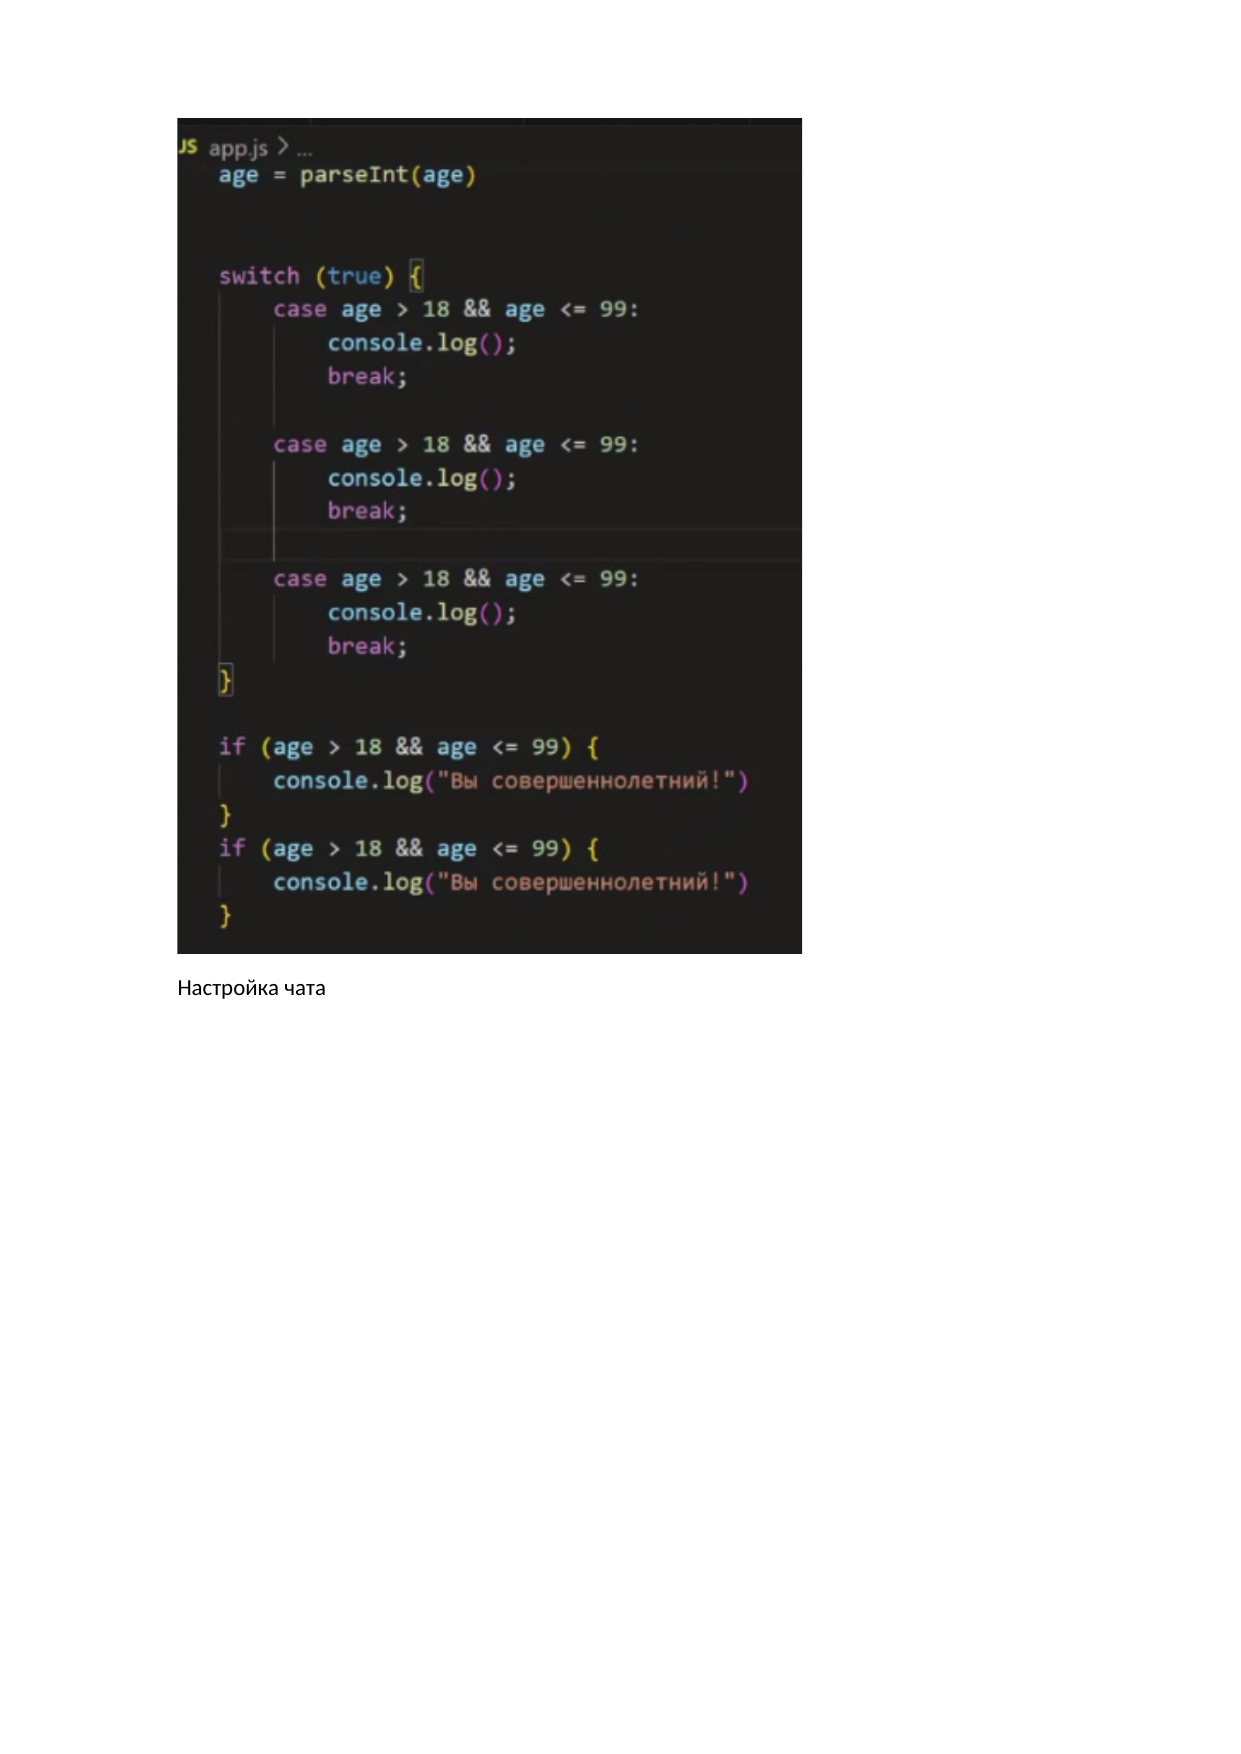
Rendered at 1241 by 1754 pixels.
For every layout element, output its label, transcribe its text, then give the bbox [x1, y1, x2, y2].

picture [177, 118, 803, 954]
text Настройка чата [177, 973, 1152, 1001]
